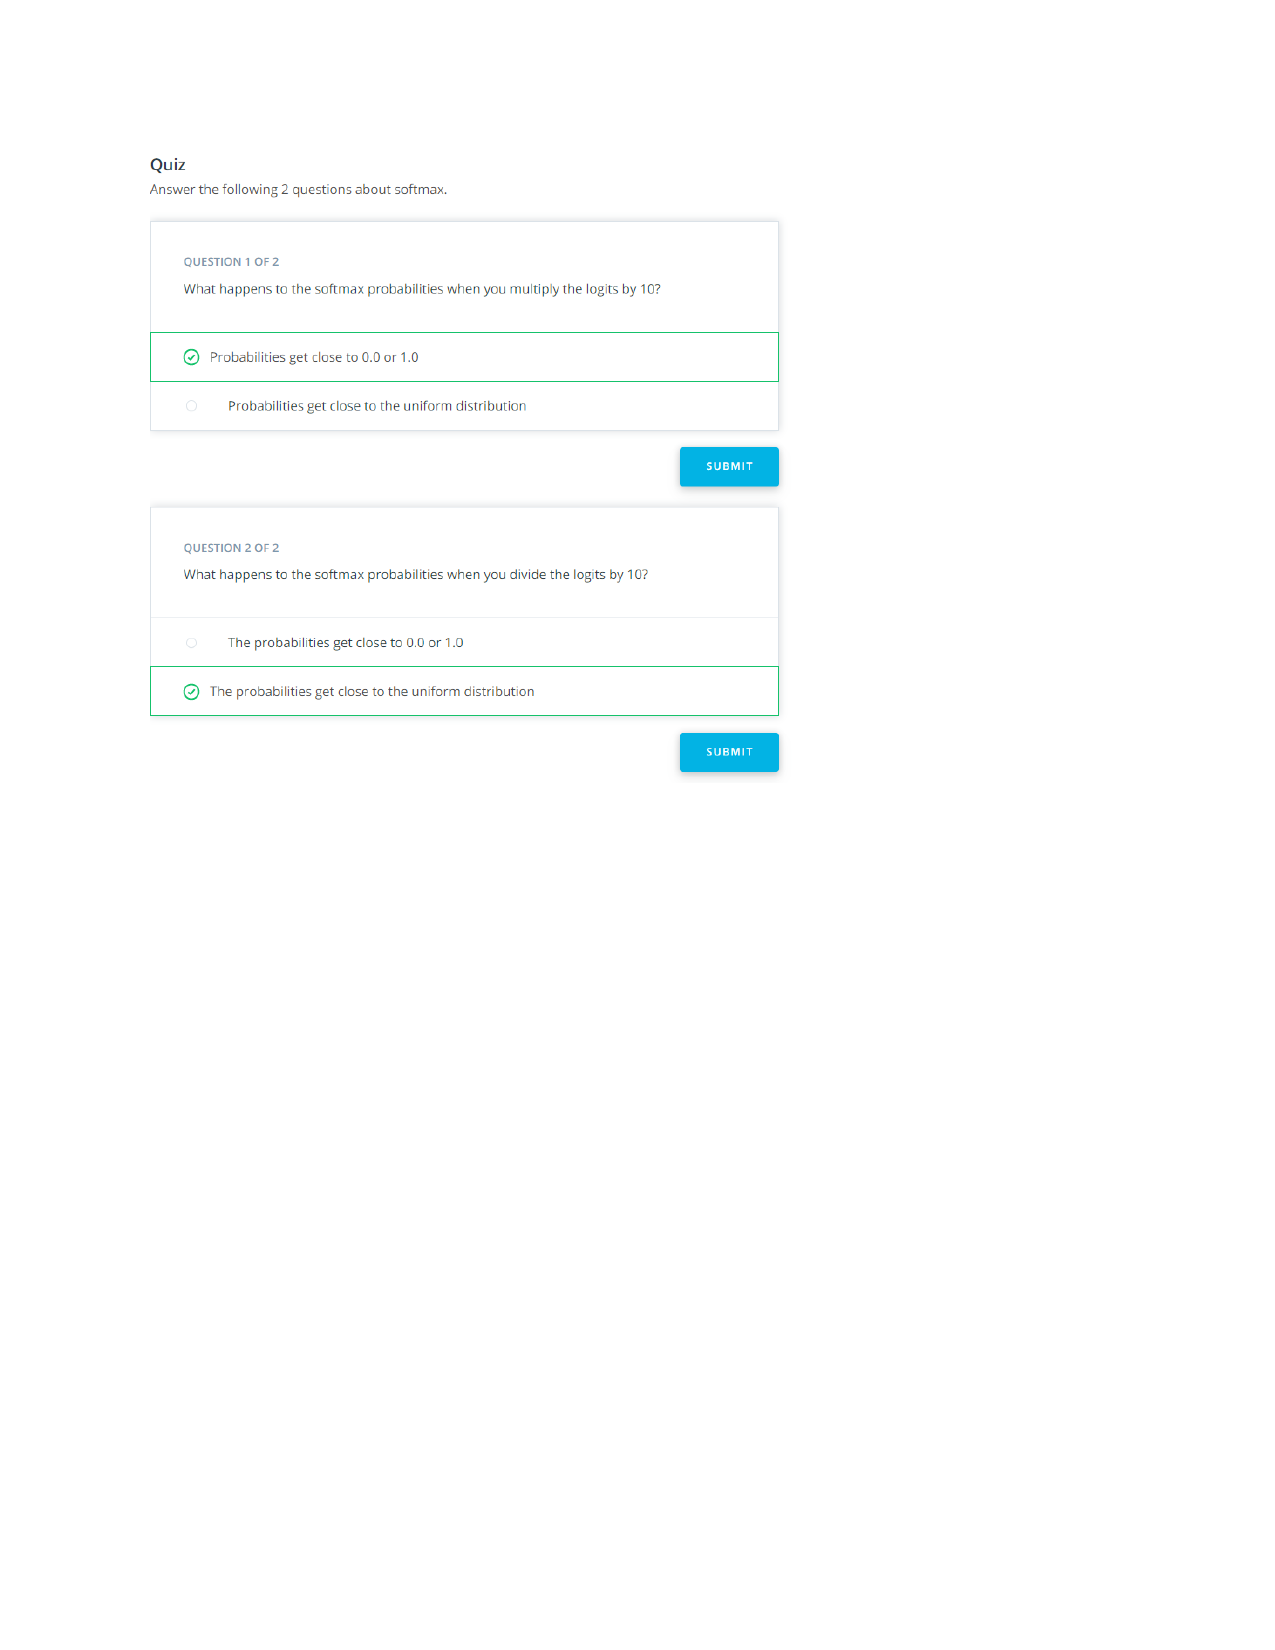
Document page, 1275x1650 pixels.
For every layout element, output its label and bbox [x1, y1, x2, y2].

picture [150, 150, 797, 783]
